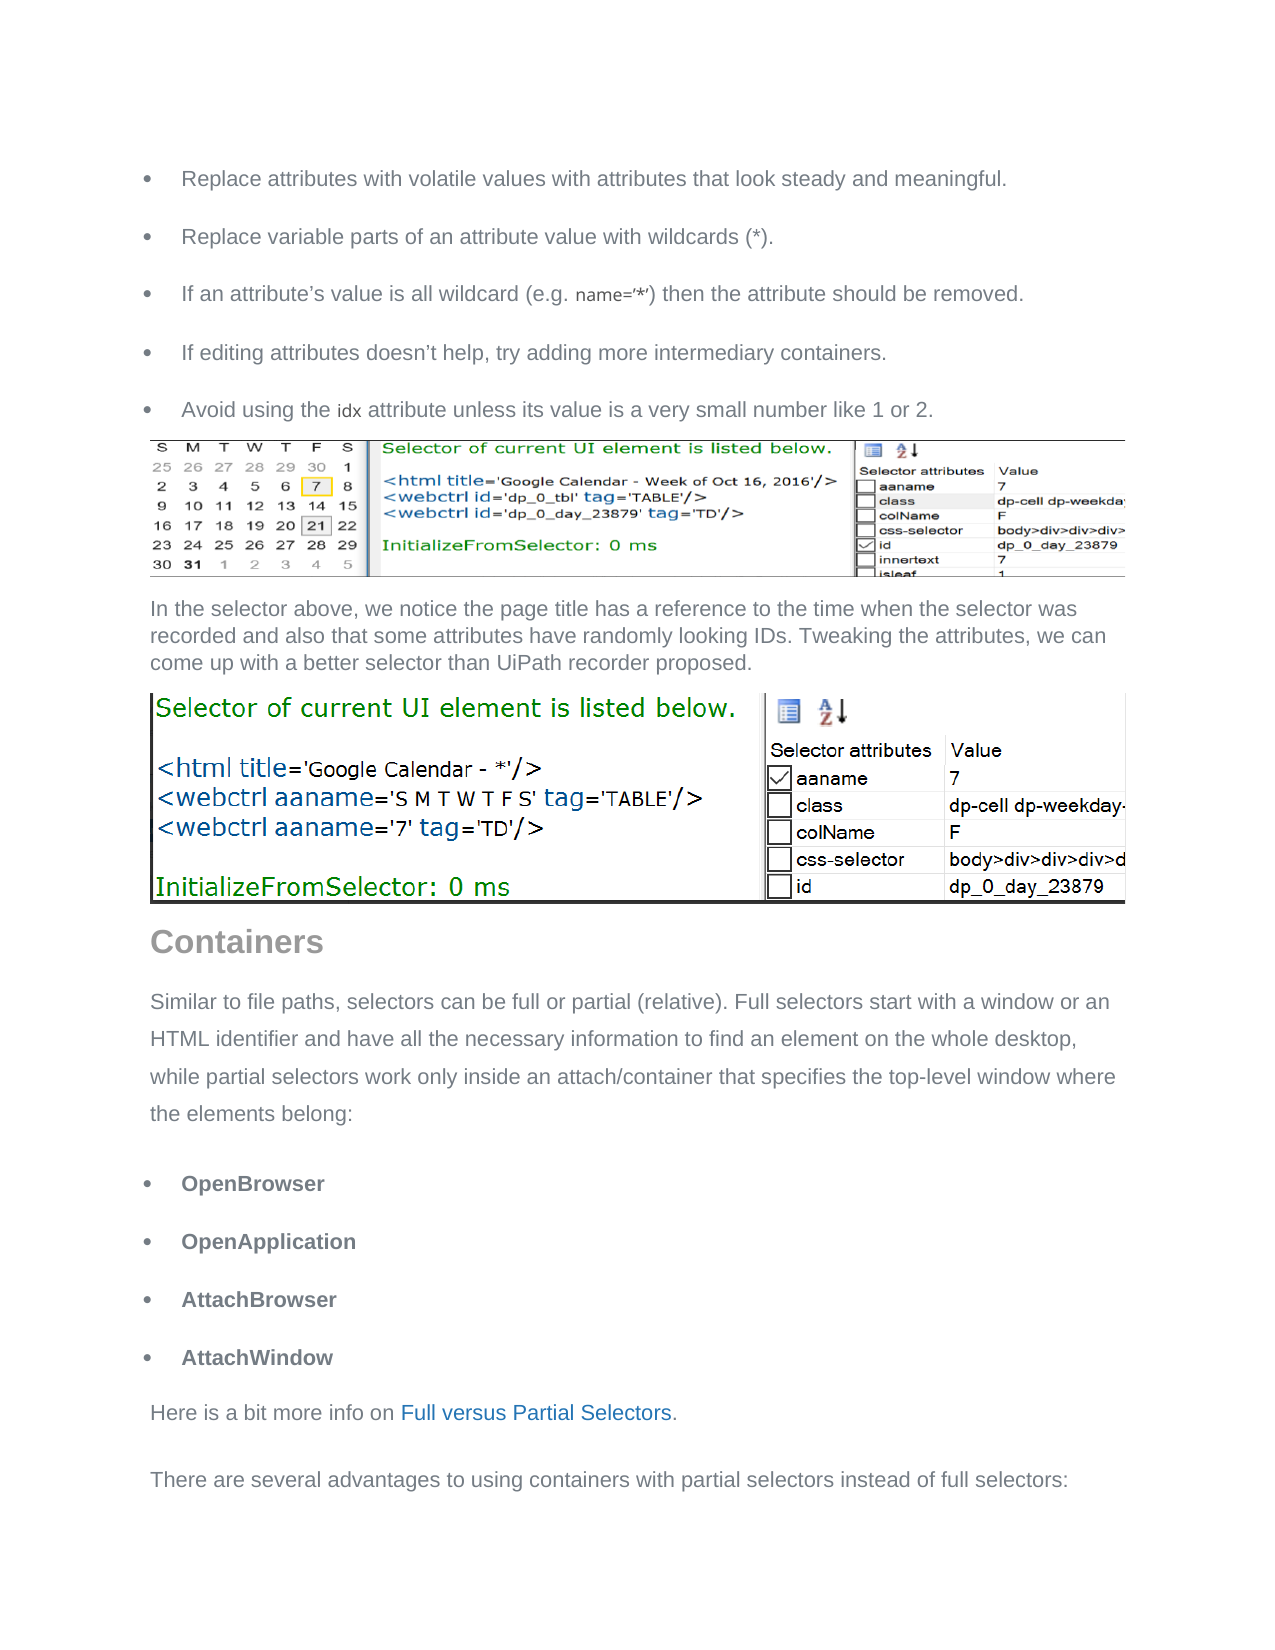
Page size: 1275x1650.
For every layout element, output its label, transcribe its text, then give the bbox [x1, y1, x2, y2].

picture [150, 440, 1125, 577]
text In the selector above, we notice the page title has a reference to the time when the selector was recorded and also that some attributes have randomly looking IDs. Tweaking the attributes, we can come up with a better selector than UiPath recorder proposed. [150, 595, 1125, 675]
list OpenApplication [144, 1214, 1125, 1254]
list AttachBrowser [144, 1272, 1125, 1312]
list Replace attributes with volatile values with attributes that look steady and meaningful. [144, 150, 1125, 191]
text Similar to file paths, selectors can be full or partial (relative). Full selectors start with a window or an HTML identifier and have all the necessary information to find an element on the whole desktop, while partial selectors work only inside an attach/container that specifies the top-level window where the elements belong: [150, 976, 1125, 1126]
text Here is a bit more info on Full versus Partial Selectors. [150, 1388, 1125, 1426]
list Replace variable parts of an attribute value with wildcards (*). [144, 208, 1125, 249]
subtitle Containers [150, 922, 1125, 961]
list OpenBrowser [144, 1156, 1125, 1196]
list If editing attributes doesn’t help, try adding more intermediary containers. [144, 324, 1125, 365]
list If an attribute’s value is all wildcard (e.g. name=’*’) then the attribute should be removed. [144, 266, 1125, 307]
picture [150, 693, 1125, 904]
list Avoid using the idx attribute unless its value is a very small number like 1 or 2. [144, 382, 1125, 423]
text There are several advantages to using containers with partial selectors instead of full selectors: [150, 1455, 1125, 1492]
list AttachWindow [144, 1330, 1125, 1371]
